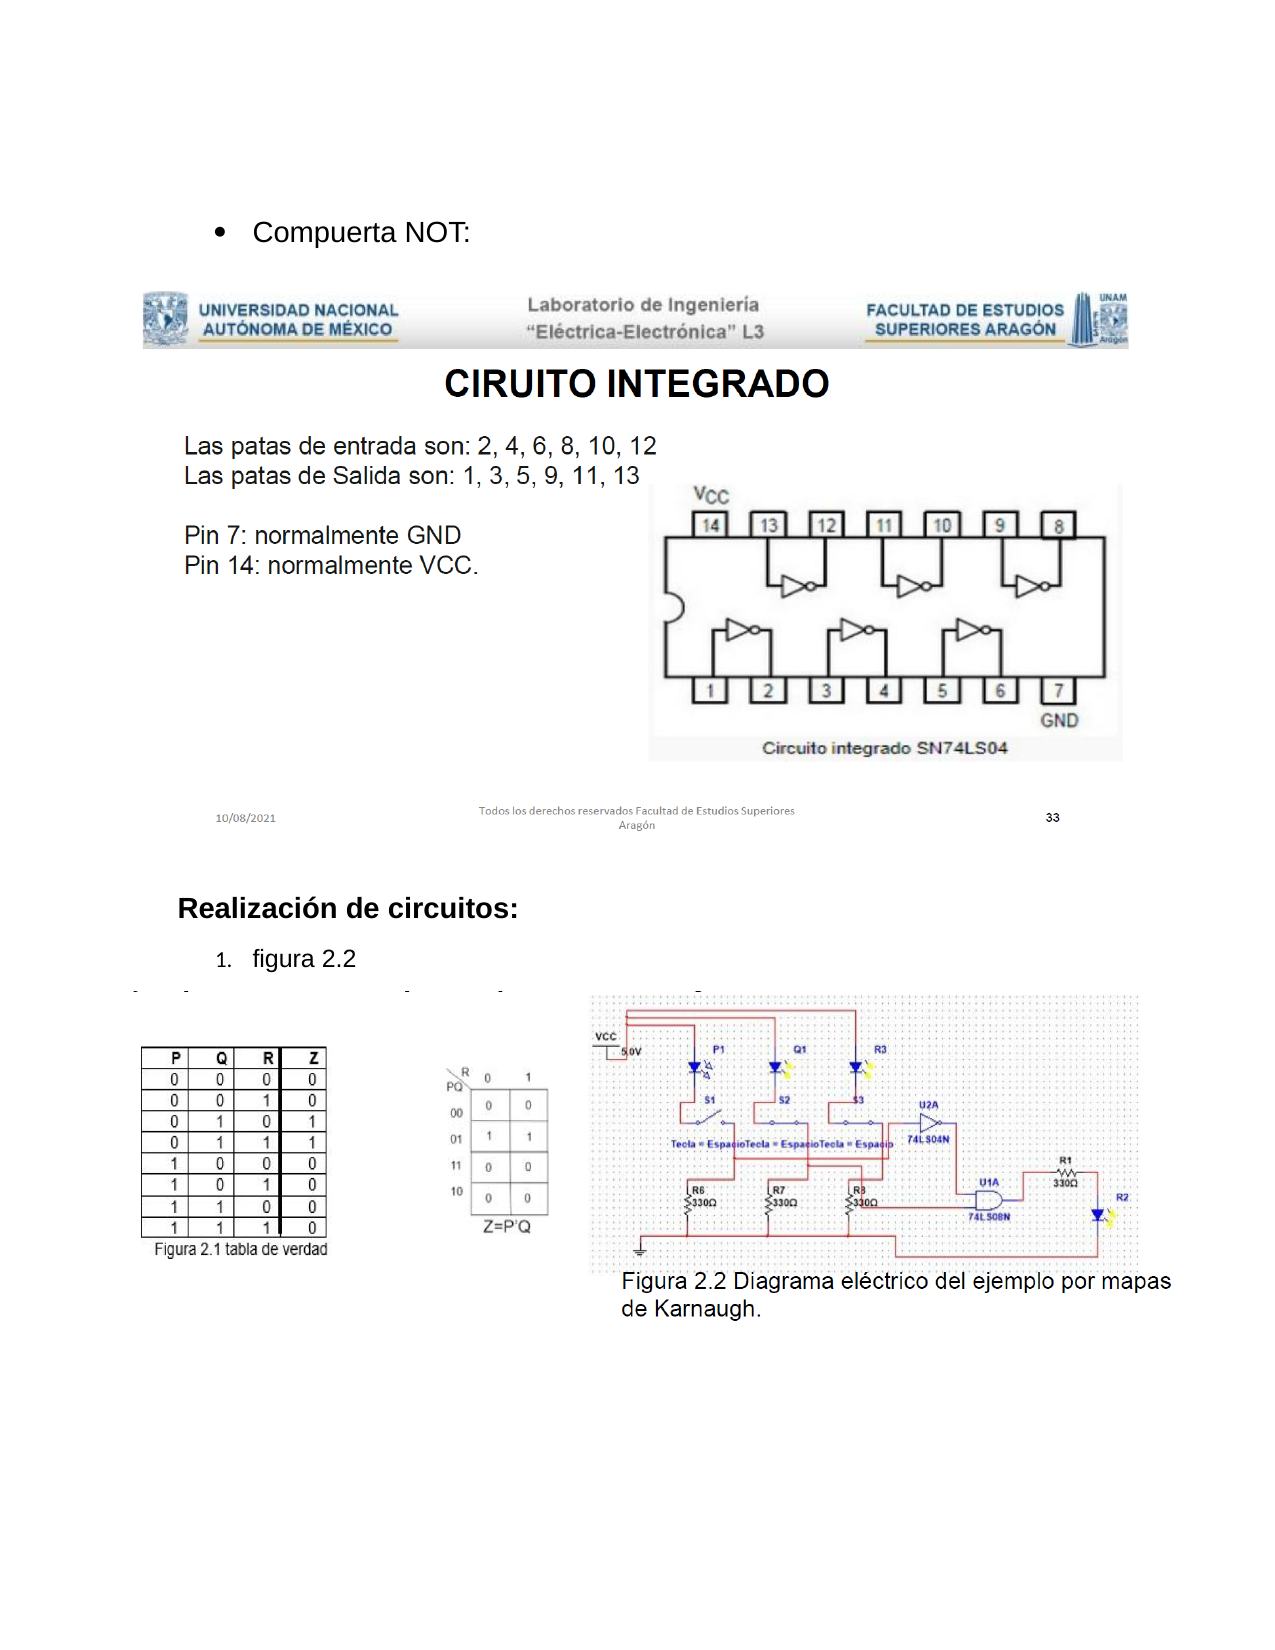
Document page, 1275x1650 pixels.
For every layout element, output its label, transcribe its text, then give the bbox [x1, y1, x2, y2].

list figura 2.2 [215, 944, 1098, 973]
picture [142, 291, 1129, 835]
picture [103, 991, 1193, 1340]
list Compuerta NOT: [215, 214, 1098, 248]
text Realización de circuitos: [177, 891, 1098, 925]
